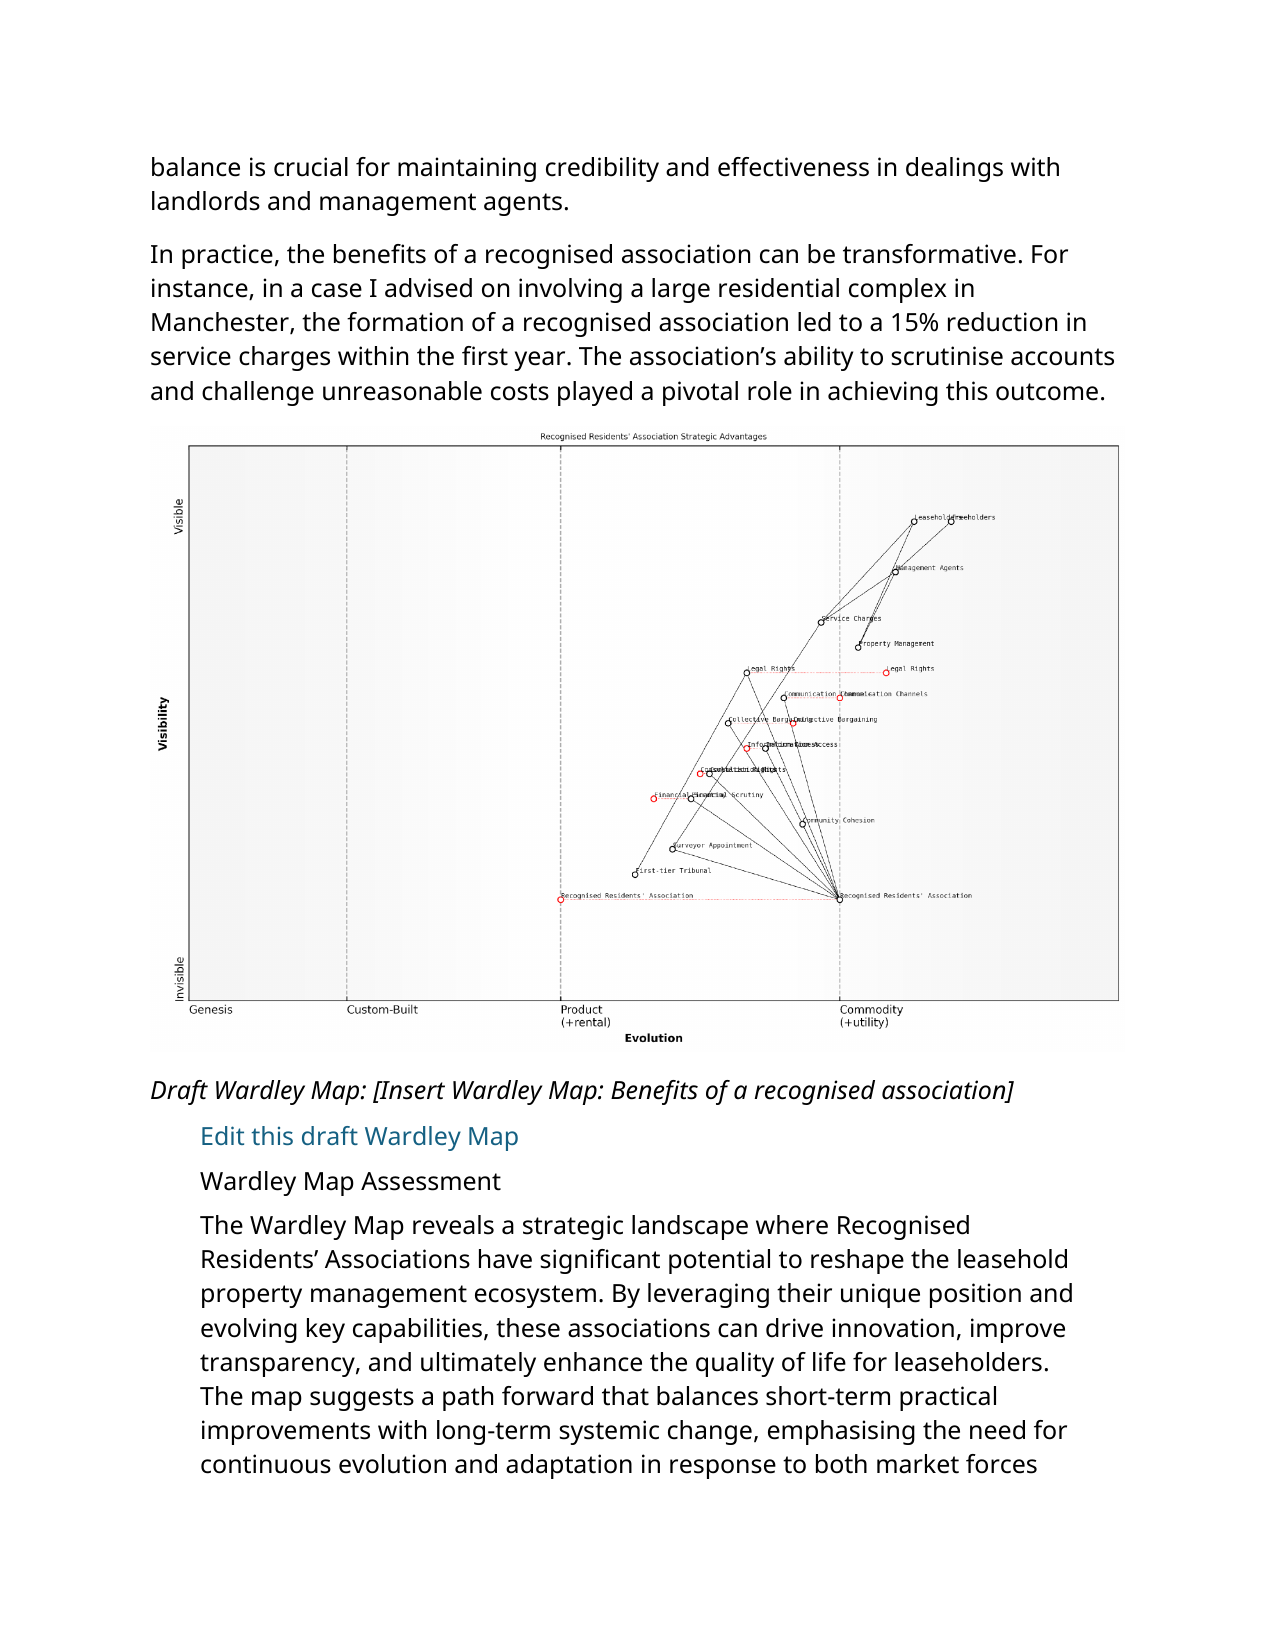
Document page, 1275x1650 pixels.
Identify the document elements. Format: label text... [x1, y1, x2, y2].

text Draft Wardley Map: [Insert Wardley Map: Benefits of a recognised association] [150, 1072, 1125, 1107]
text In practice, the benefits of a recognised association can be transformative. For instance, in a case I advised on involving a large residential complex in Manchester, the formation of a recognised association led to a 15% reduction in service charges within the first year. The association’s ability to scrutinise accounts and challenge unreasonable costs played a pivotal role in achieving this outcome. [150, 237, 1125, 407]
text Wardley Map Assessment [200, 1163, 1075, 1198]
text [150, 150, 1125, 218]
text Edit this draft Wardley Map [200, 1119, 1075, 1153]
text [200, 1208, 1075, 1481]
picture [150, 426, 1125, 1052]
